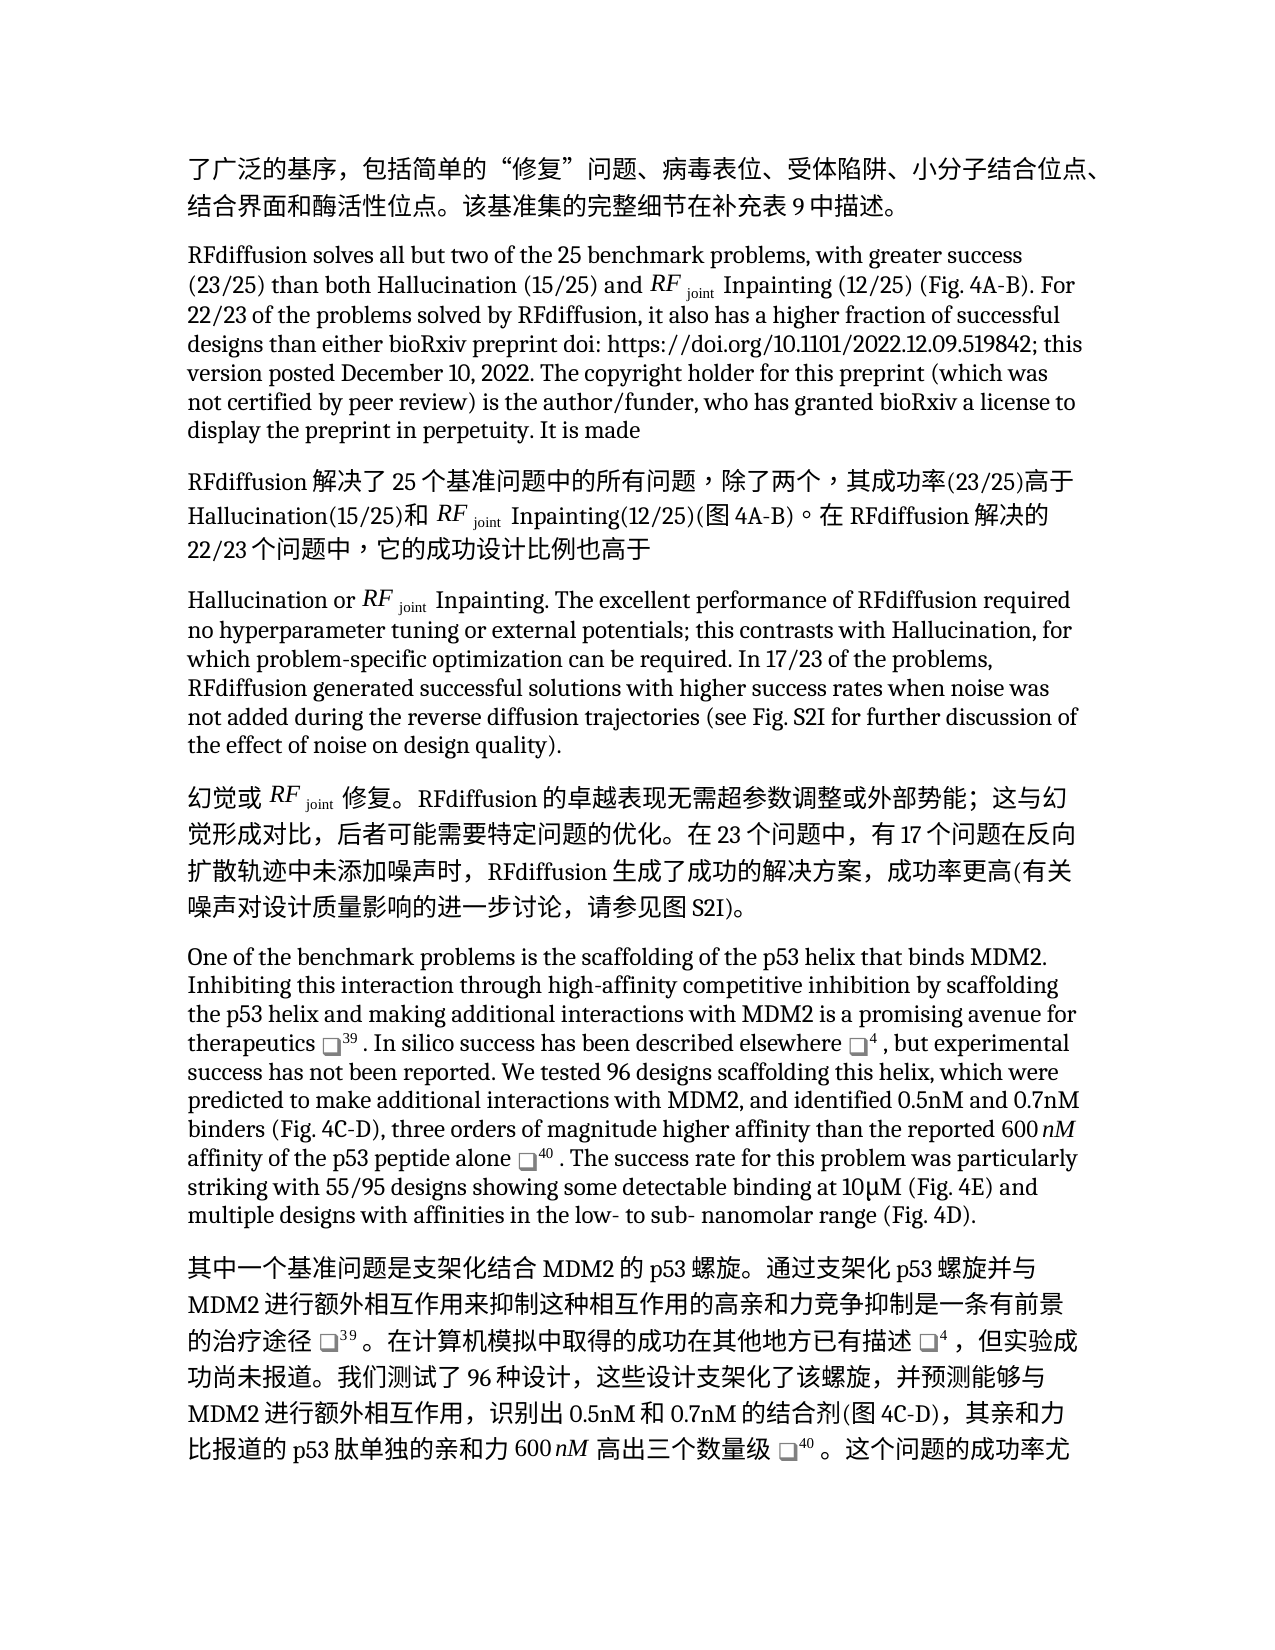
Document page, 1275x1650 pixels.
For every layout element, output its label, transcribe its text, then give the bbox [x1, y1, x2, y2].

text Hallucination or Inpainting. The excellent performance of RFdiffusion required no hyperparameter tuning or external potentials; this contrasts with Hallucination, for which problem-specific optimization can be required. In 17/23 of the problems, RFdiffusion generated successful solutions with higher success rates when noise was not added during the reverse diffusion trajectories (see Fig. S2I for further discussion of the effect of noise on design quality). [187, 585, 1087, 760]
text One of the benchmark problems is the scaffolding of the p53 helix that binds MDM2. Inhibiting this interaction through high-affinity competitive inhibition by scaffolding the p53 helix and making additional interactions with MDM2 is a promising avenue for therapeutics . In silico success has been described elsewhere , but experimental success has not been reported. We tested 96 designs scaffolding this helix, which were predicted to make additional interactions with MDM2, and identified 0.5nM and 0.7nM binders (Fig. 4C-D), three orders of magnitude higher affinity than the reported affinity of the p53 peptide alone . The success rate for this problem was particularly striking with 55/95 designs showing some detectable binding at 10μM (Fig. 4E) and multiple designs with affinities in the low- to sub- nanomolar range (Fig. 4D). [187, 942, 1087, 1230]
text RFdiffusion解决了25个基准问题中的所有问题，除了两个，其成功率(23/25)高于Hallucination(15/25)和 Inpainting(12/25)(图4A-B)。在RFdiffusion解决的22/23个问题中，它的成功设计比例也高于 [187, 464, 1087, 566]
text RFdiffusion solves all but two of the 25 benchmark problems, with greater success (23/25) than both Hallucination (15/25) and Inpainting (12/25) (Fig. 4A-B). For 22/23 of the problems solved by RFdiffusion, it also has a higher fraction of successful designs than either bioRxiv preprint doi: https://doi.org/10.1101/2022.12.09.519842; this version posted December 10, 2022. The copyright holder for this preprint (which was not certified by peer review) is the author/funder, who has granted bioRxiv a license to display the preprint in perpetuity. It is made [187, 241, 1087, 445]
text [187, 150, 1087, 222]
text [187, 1249, 1087, 1466]
text 幻觉或 修复。RFdiffusion的卓越表现无需超参数调整或外部势能；这与幻觉形成对比，后者可能需要特定问题的优化。在23个问题中，有17个问题在反向扩散轨迹中未添加噪声时，RFdiffusion生成了成功的解决方案，成功率更高(有关噪声对设计质量影响的进一步讨论，请参见图S2I)。 [187, 779, 1087, 924]
